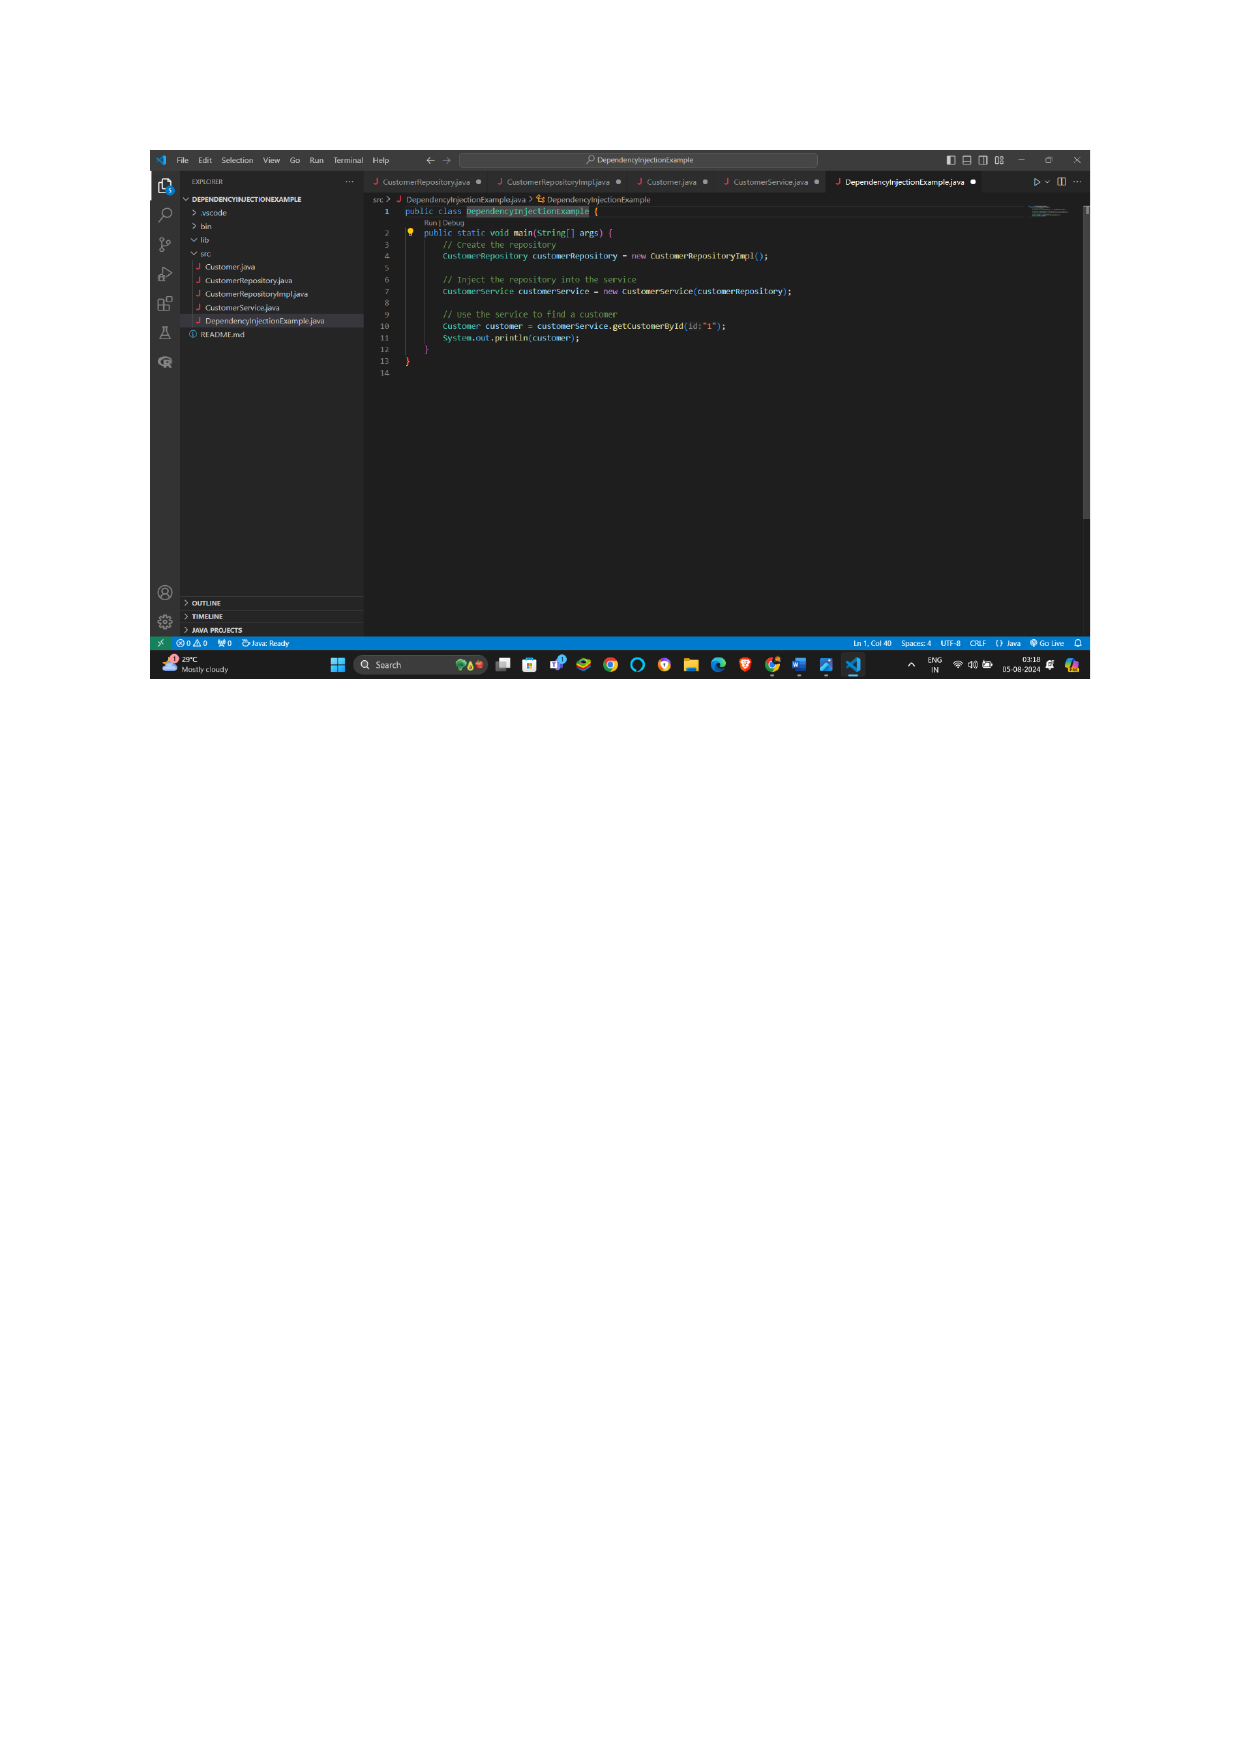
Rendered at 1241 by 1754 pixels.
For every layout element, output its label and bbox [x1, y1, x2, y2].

picture [150, 150, 1091, 679]
